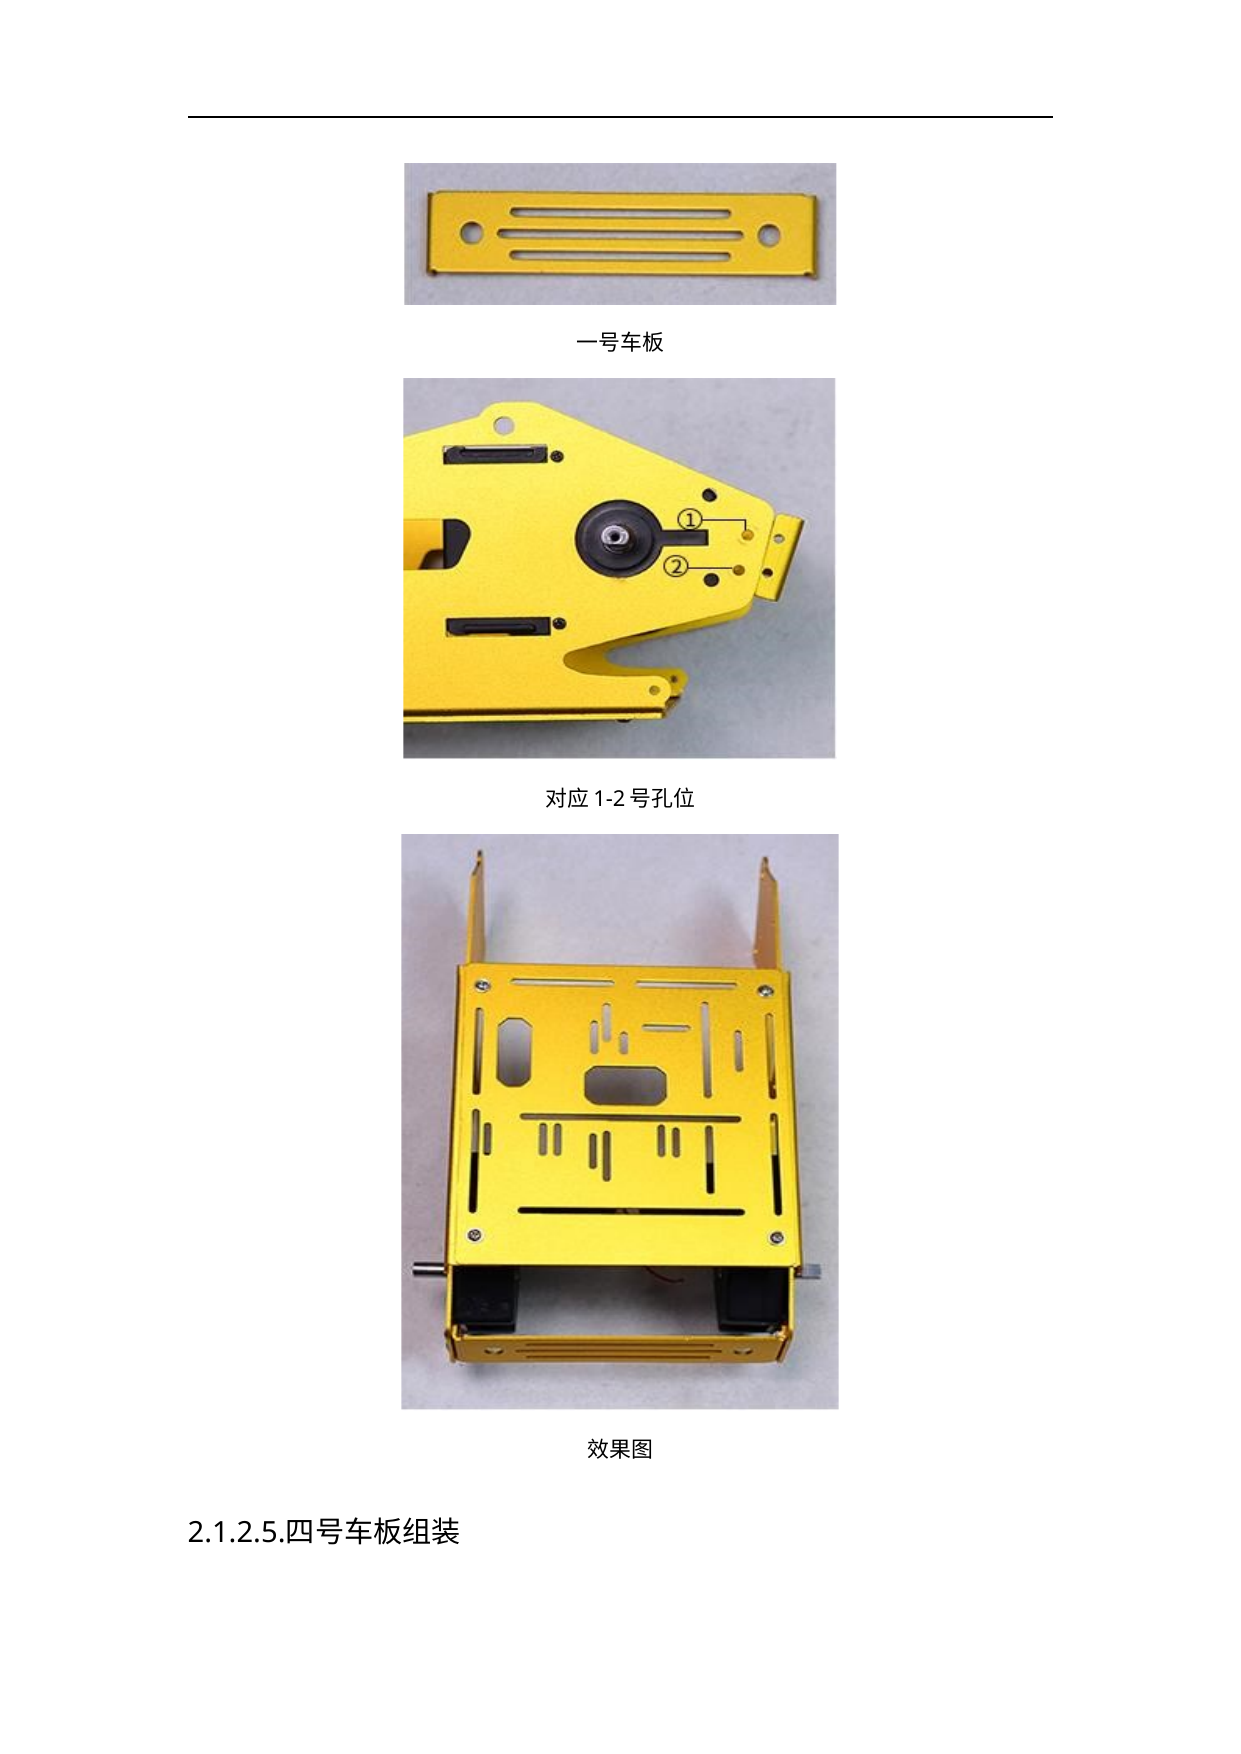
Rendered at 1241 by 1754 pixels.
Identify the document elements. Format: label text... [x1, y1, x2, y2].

text 效果图 [187, 1432, 1053, 1463]
subtitle 四号车板组装 [187, 1508, 1053, 1551]
picture [401, 834, 839, 1411]
picture [403, 163, 837, 305]
text 一号车板 [187, 325, 1053, 357]
picture [403, 378, 837, 760]
text 对应1-2号孔位 [187, 781, 1053, 812]
